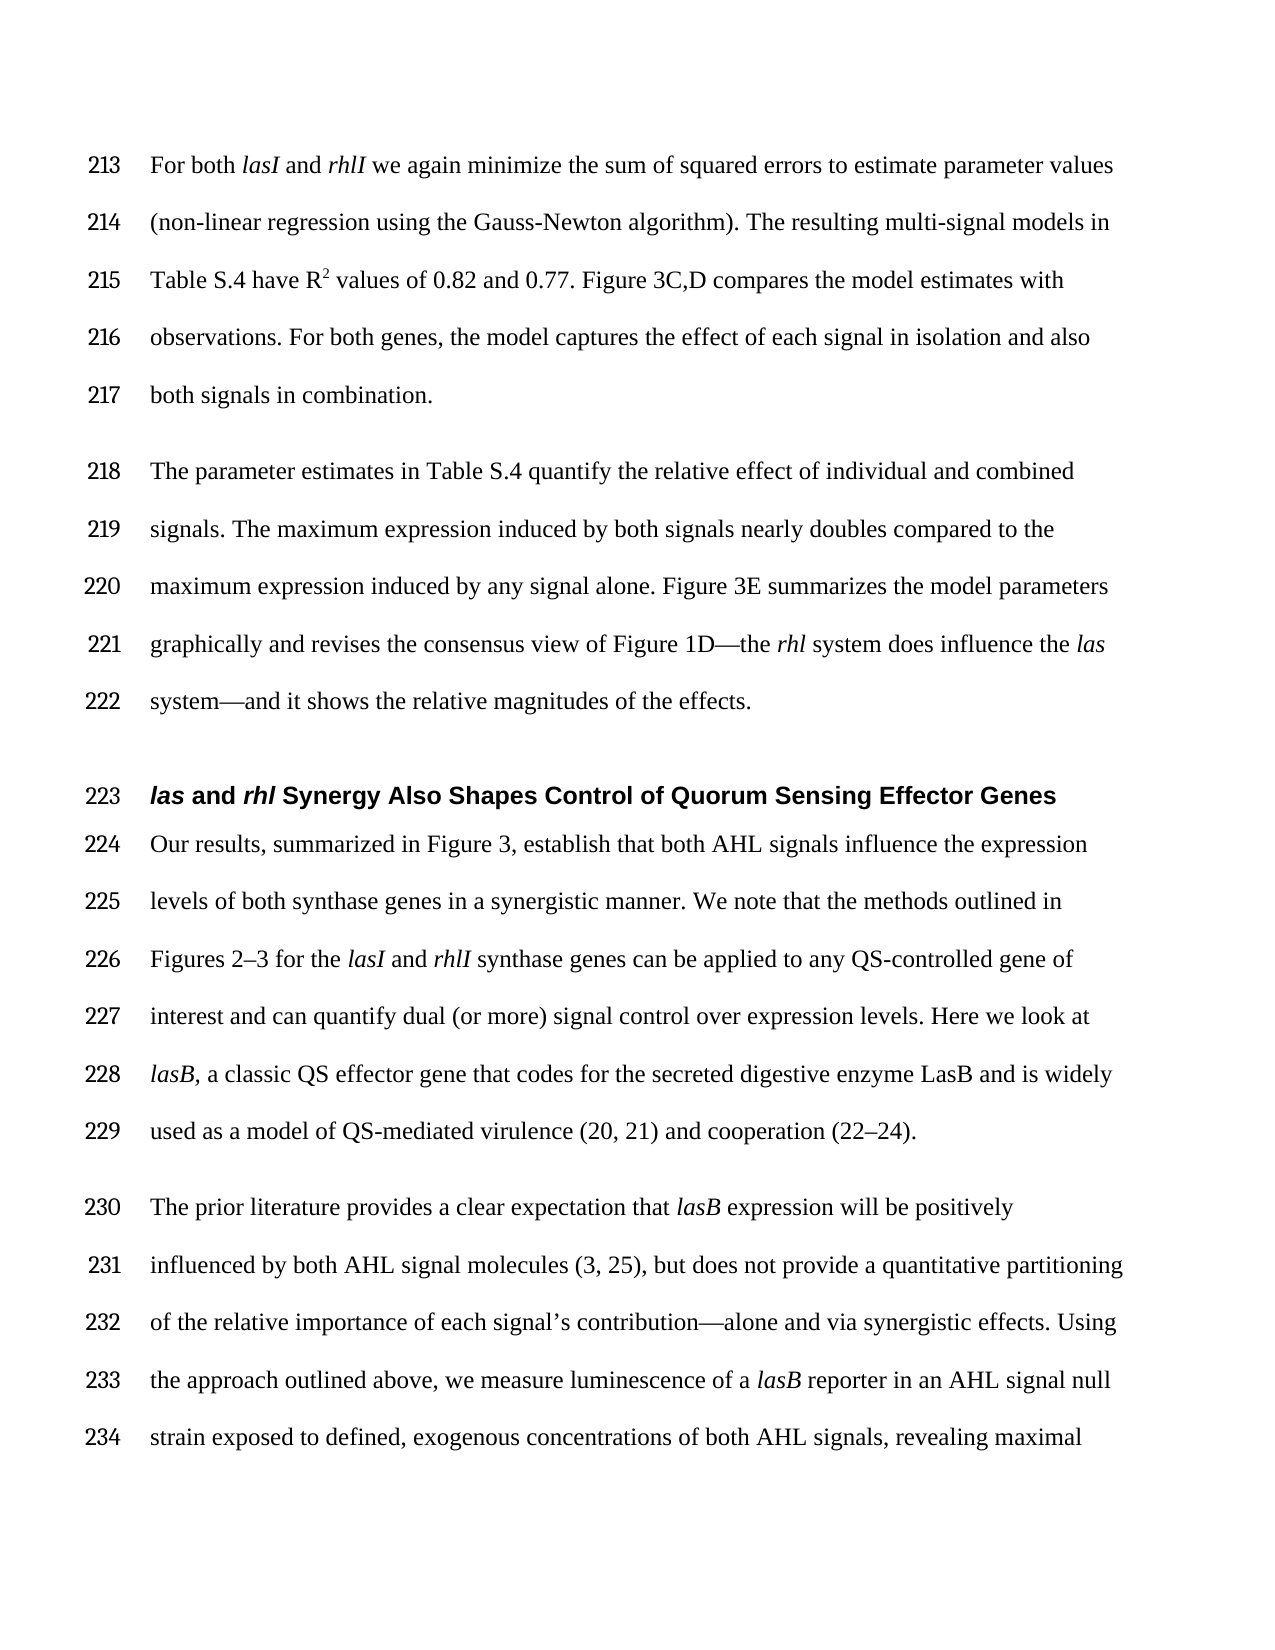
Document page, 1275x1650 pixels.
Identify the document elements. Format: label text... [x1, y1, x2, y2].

text The parameter estimates in Table S.4 quantify the relative effect of individual and combined signals. The maximum expression induced by both signals nearly doubles compared to the maximum expression induced by any signal alone. Figure 3E summarizes the model parameters graphically and revises the consensus view of Figure 1D—the rhl system does influence the las system—and it shows the relative magnitudes of the effects. [150, 456, 1125, 715]
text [150, 1192, 1125, 1451]
text For both lasI and rhlI we again minimize the sum of squared errors to estimate parameter values (non-linear regression using the Gauss-Newton algorithm). The resulting multi-signal models in Table S.4 have R2 values of 0.82 and 0.77. Figure 3C,D compares the model estimates with observations. For both genes, the model captures the effect of each signal in isolation and also both signals in combination. [150, 150, 1125, 409]
subtitle las and rhl Synergy Also Shapes Control of Quorum Sensing Effector Genes [150, 781, 1125, 810]
text Our results, summarized in Figure 3, establish that both AHL signals influence the expression levels of both synthase genes in a synergistic manner. We note that the methods outlined in Figures 2–3 for the lasI and rhlI synthase genes can be applied to any QS-controlled gene of interest and can quantify dual (or more) signal control over expression levels. Here we look at lasB, a classic QS effector gene that codes for the secreted digestive enzyme LasB and is widely used as a model of QS-mediated virulence (20, 21) and cooperation (22–24). [150, 829, 1125, 1145]
